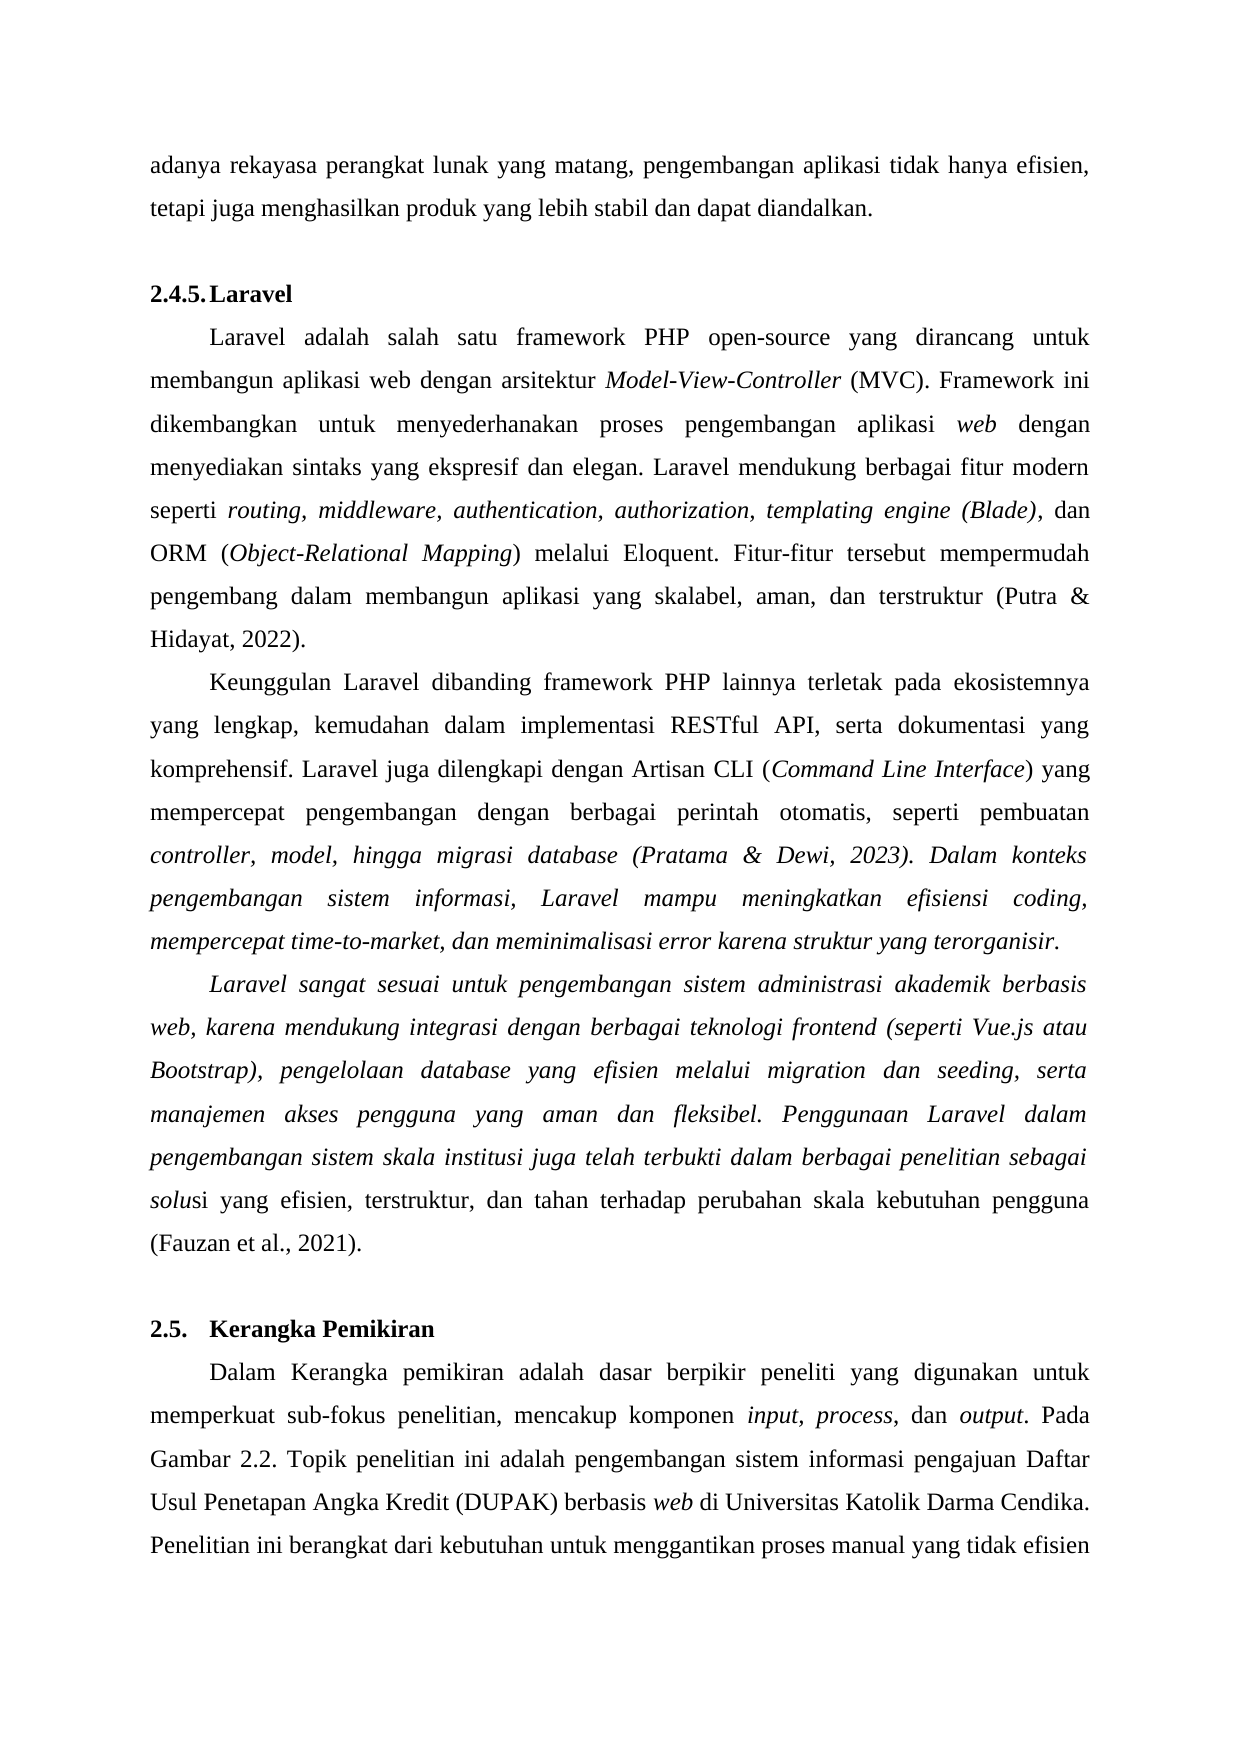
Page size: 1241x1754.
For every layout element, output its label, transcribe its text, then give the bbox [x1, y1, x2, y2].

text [150, 1357, 1090, 1559]
text Laravel adalah salah satu framework PHP open-source yang dirancang untuk membangun aplikasi web dengan arsitektur Model-View-Controller (MVC). Framework ini dikembangkan untuk menyederhanakan proses pengembangan aplikasi web dengan menyediakan sintaks yang ekspresif dan elegan. Laravel mendukung berbagai fitur modern seperti routing, middleware, authentication, authorization, templating engine (Blade), dan ORM (Object-Relational Mapping) melalui Eloquent. Fitur-fitur tersebut mempermudah pengembang dalam membangun aplikasi yang skalabel, aman, dan terstruktur (Putra & Hidayat, 2022). [150, 322, 1090, 653]
subtitle Kerangka Pemikiran [150, 1314, 1090, 1343]
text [150, 150, 1090, 222]
text Laravel sangat sesuai untuk pengembangan sistem administrasi akademik berbasis web, karena mendukung integrasi dengan berbagai teknologi frontend (seperti Vue.js atau Bootstrap), pengelolaan database yang efisien melalui migration dan seeding, serta manajemen akses pengguna yang aman dan fleksibel. Penggunaan Laravel dalam pengembangan sistem skala institusi juga telah terbukti dalam berbagai penelitian sebagai solusi yang efisien, terstruktur, dan tahan terhadap perubahan skala kebutuhan pengguna (Fauzan et al., 2021). [150, 969, 1090, 1257]
text Keunggulan Laravel dibanding framework PHP lainnya terletak pada ekosistemnya yang lengkap, kemudahan dalam implementasi RESTful API, serta dokumentasi yang komprehensif. Laravel juga dilengkapi dengan Artisan CLI (Command Line Interface) yang mempercepat pengembangan dengan berbagai perintah otomatis, seperti pembuatan controller, model, hingga migrasi database (Pratama & Dewi, 2023). Dalam konteks pengembangan sistem informasi, Laravel mampu meningkatkan efisiensi coding, mempercepat time-to-market, dan meminimalisasi error karena struktur yang terorganisir. [150, 667, 1090, 955]
subtitle Laravel [150, 279, 1090, 308]
